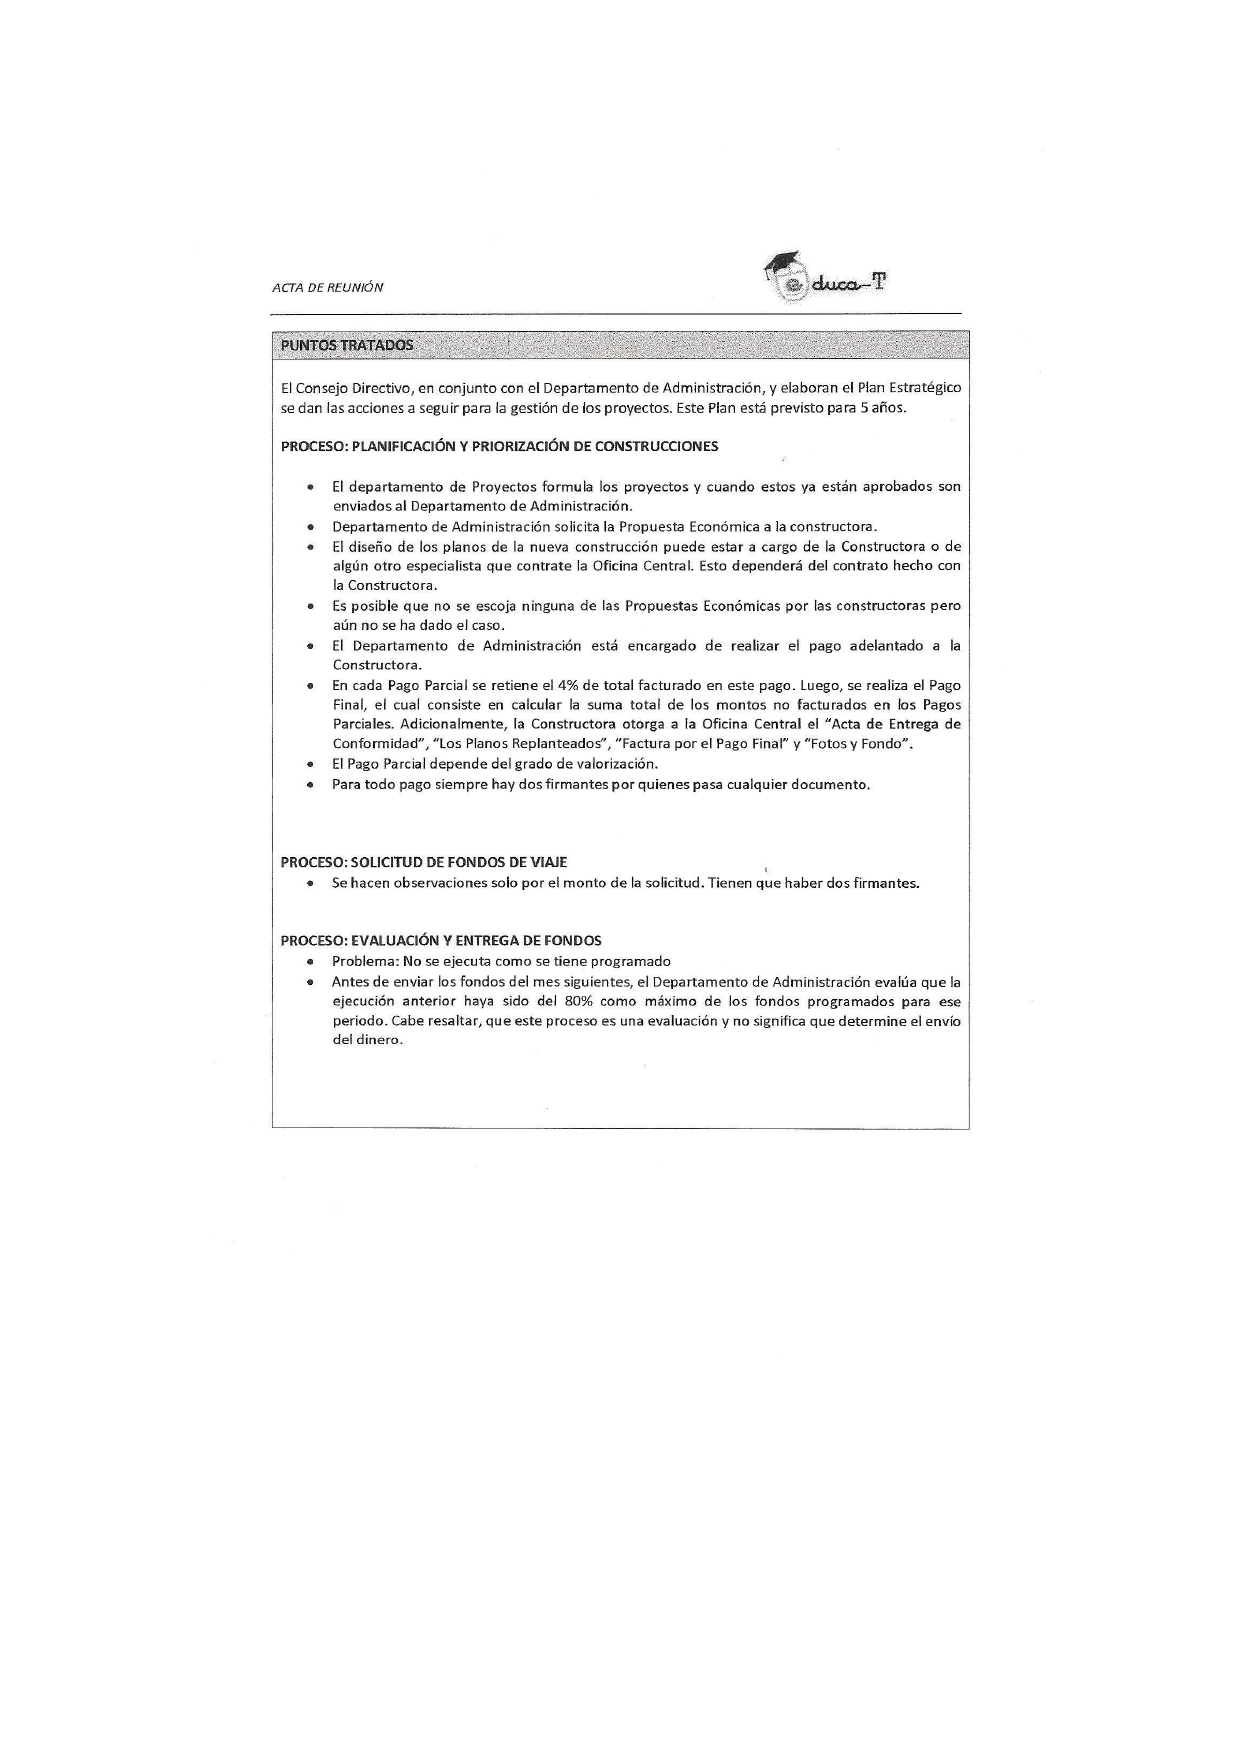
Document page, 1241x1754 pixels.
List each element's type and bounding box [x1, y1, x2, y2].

picture [196, 147, 1045, 1373]
